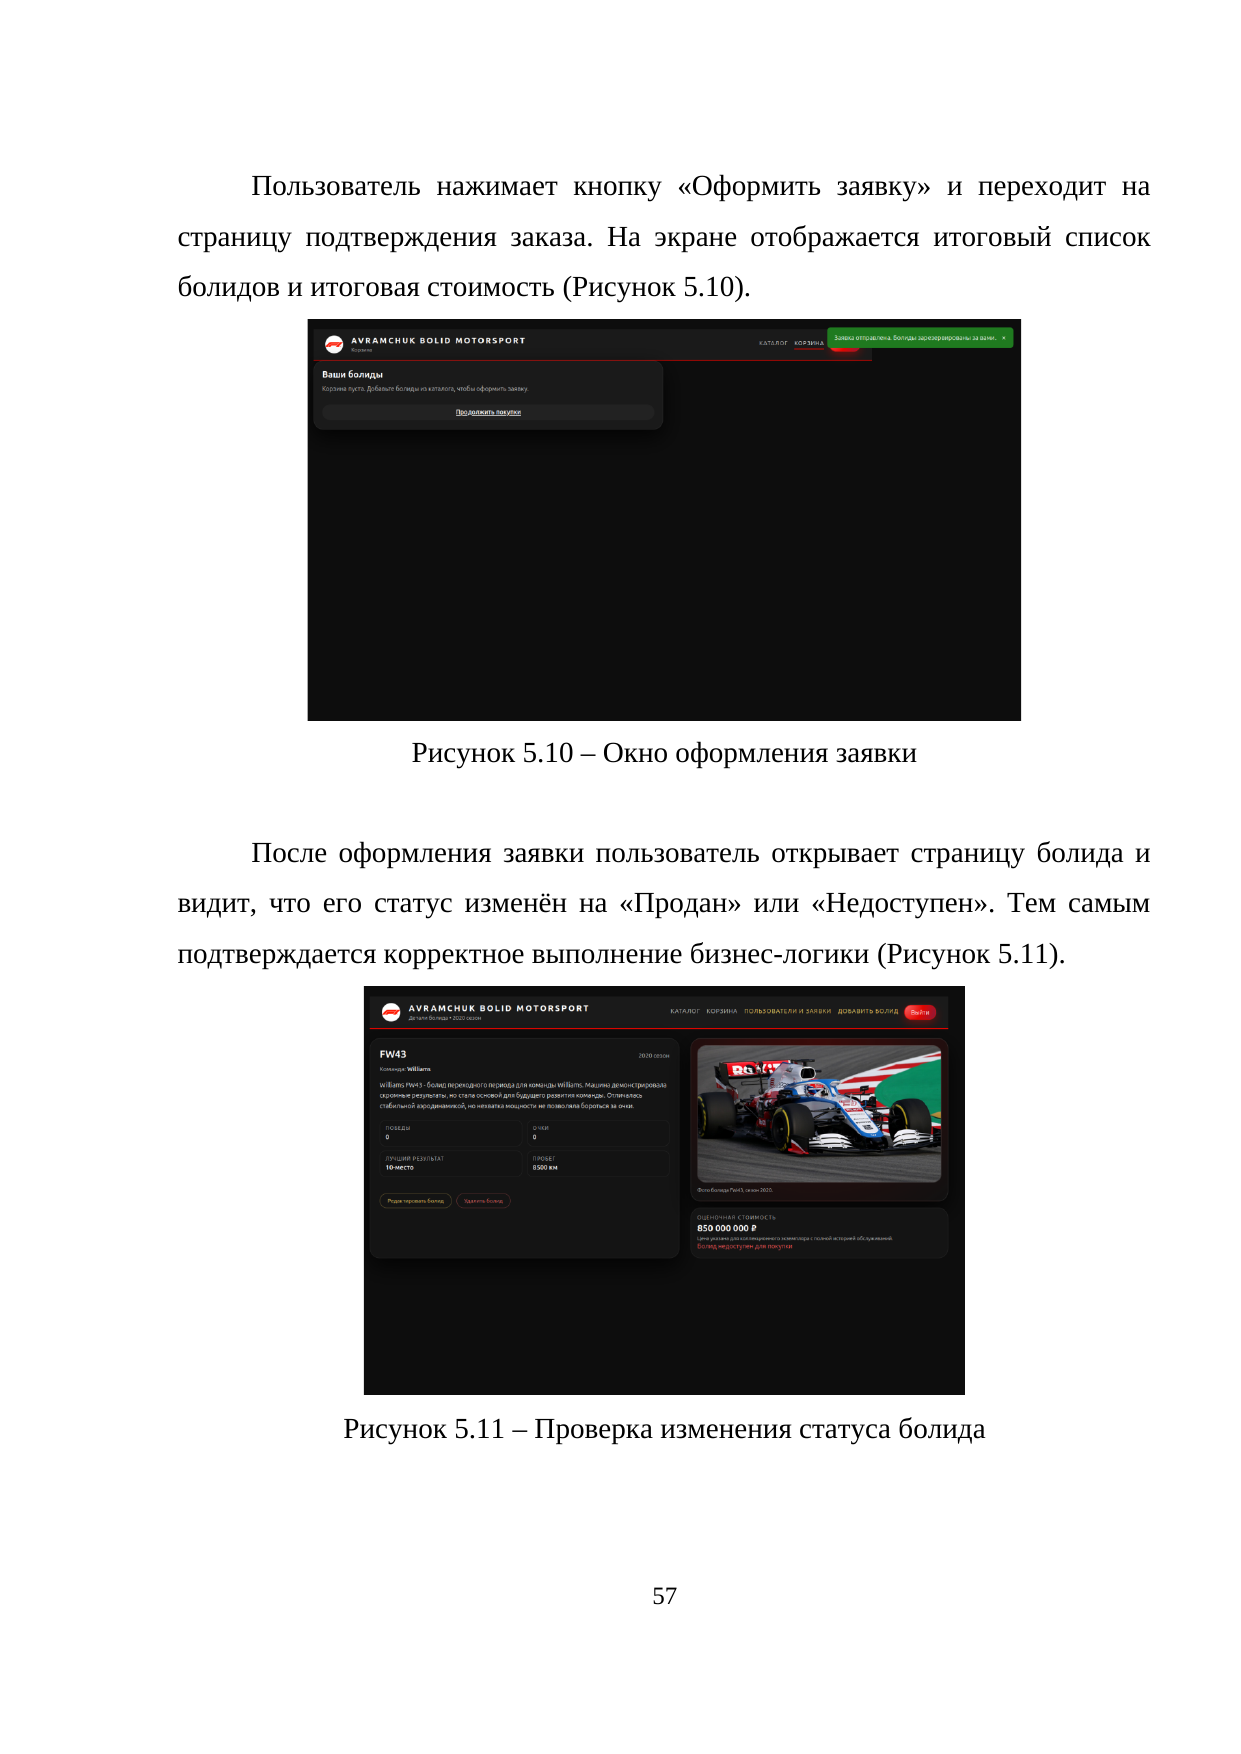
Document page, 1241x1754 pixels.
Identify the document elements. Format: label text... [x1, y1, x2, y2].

text Пользователь нажимает кнопку «Оформить заявку» и переходит на страницу подтверждения заказа. На экране отображается итоговый список болидов и итоговая стоимость (Рисунок 5.10). [177, 168, 1152, 303]
picture [307, 319, 1022, 721]
text После оформления заявки пользователь открывает страницу болида и видит, что его статус изменён на «Продан» или «Недоступен». Тем самым подтверждается корректное выполнение бизнес-логики (Рисунок 5.11). [177, 835, 1152, 969]
text Рисунок 5.10 – Окно оформления заявки [177, 735, 1152, 768]
picture [363, 986, 965, 1395]
